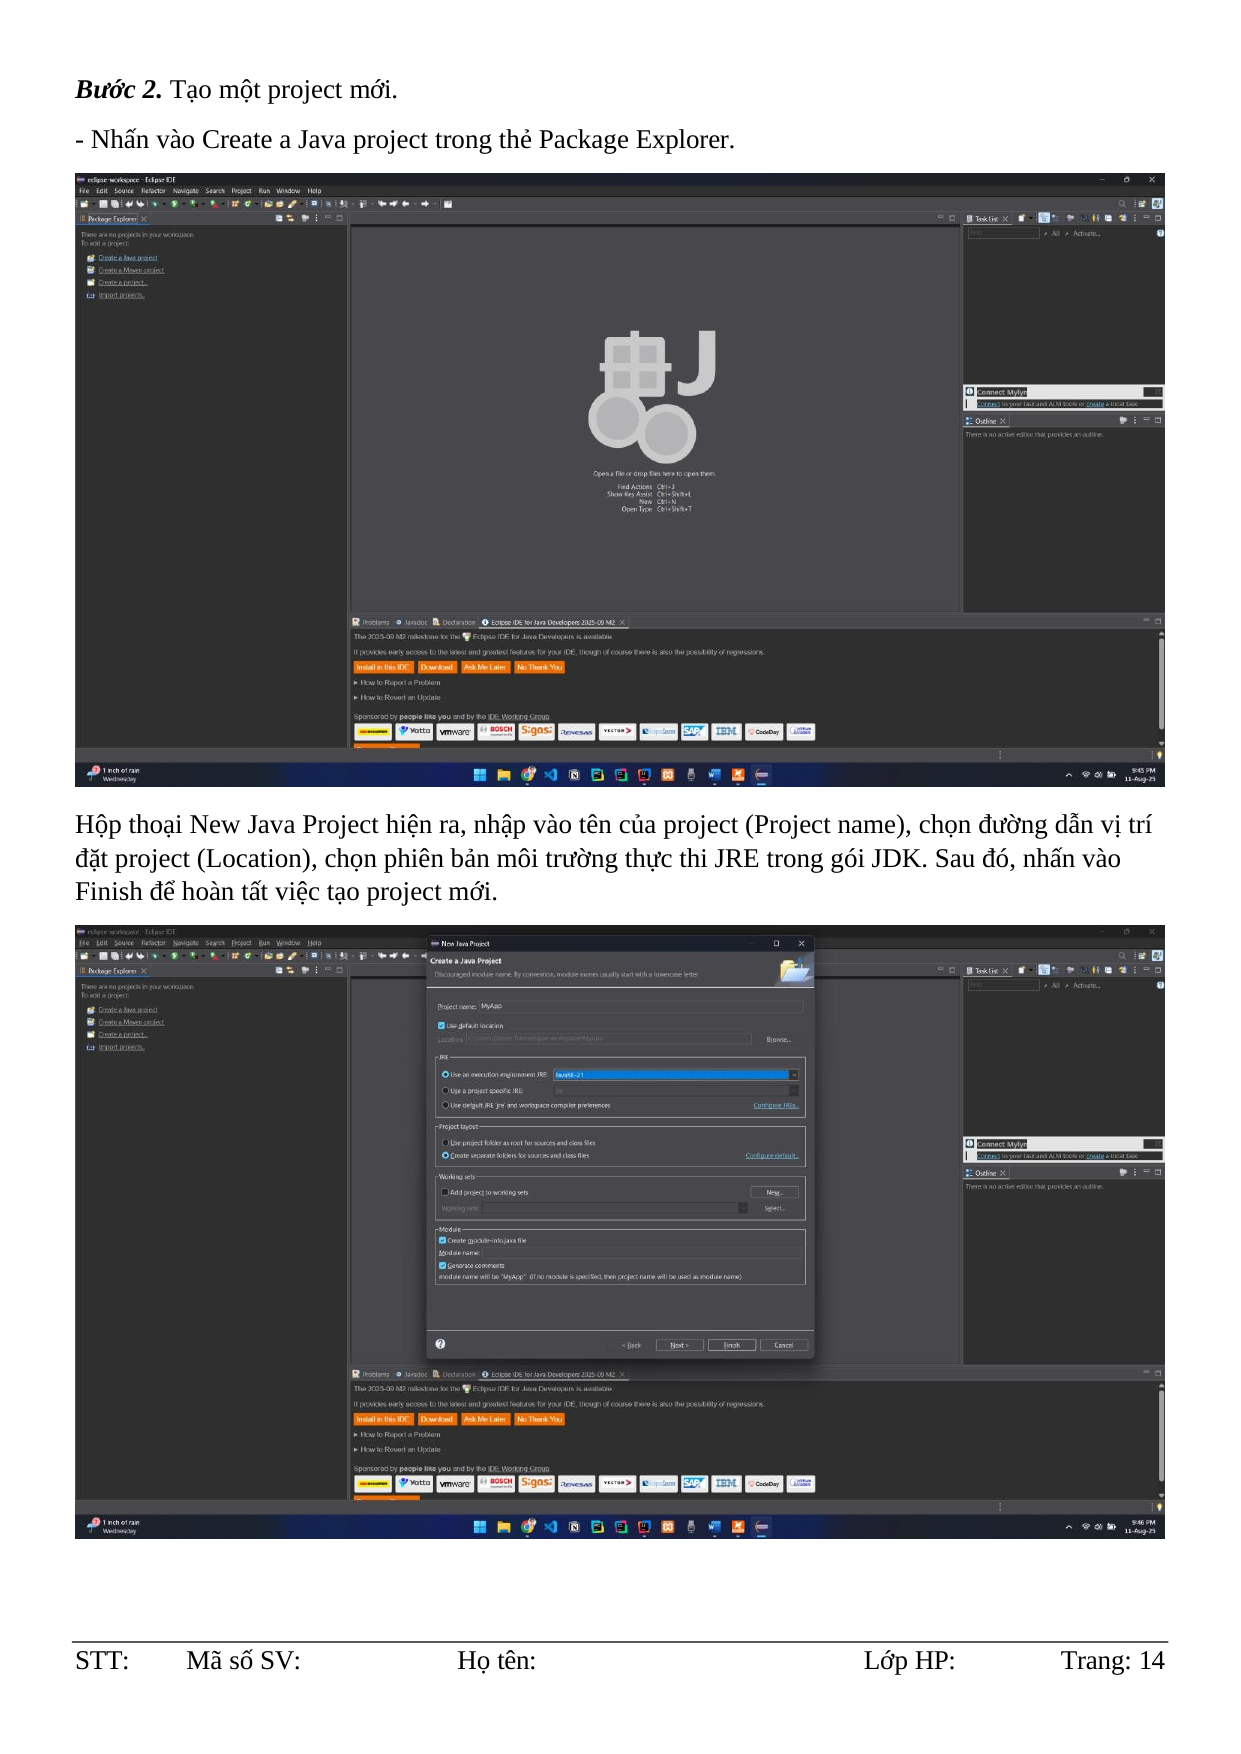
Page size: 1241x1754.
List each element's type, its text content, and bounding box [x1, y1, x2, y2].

picture [75, 925, 1165, 1539]
text Bước 2. Tạo một project mới. [75, 73, 1181, 104]
list Nhấn vào Create a Java project trong thẻ Package Explorer. [75, 123, 1181, 154]
picture [75, 173, 1165, 787]
